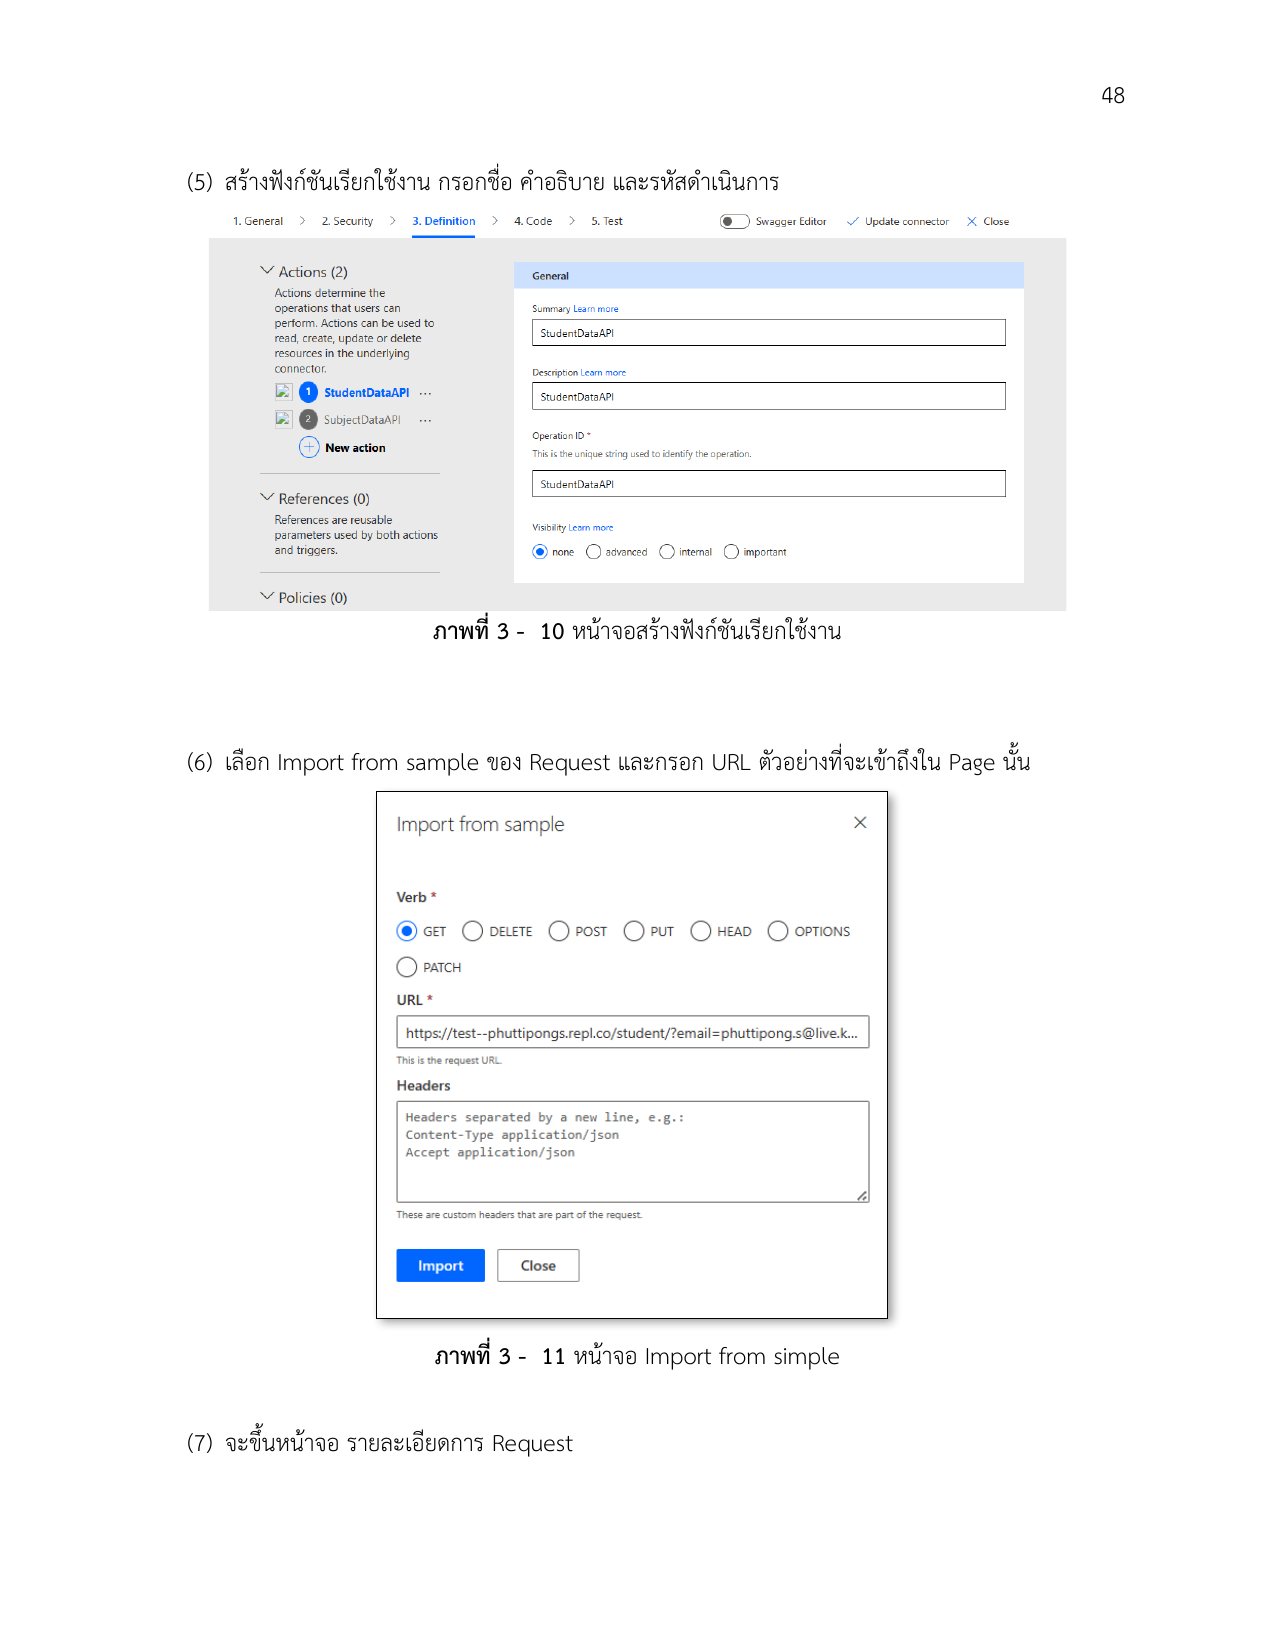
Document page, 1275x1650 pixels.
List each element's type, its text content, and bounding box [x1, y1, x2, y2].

picture [208, 206, 1067, 611]
list สร้างฟังก์ชันเรียกใช้งาน กรอกชื่อ คำอธิบาย และรหัสดำเนินการ [187, 162, 1125, 206]
list เลือก Import from sample ของ Request และกรอก URL ตัวอย่างที่จะเข้าถึงใน Page นั้น [187, 742, 1125, 786]
text ภาพที่ 3 - 10 หน้าจอสร้างฟังก์ชันเรียกใช้งาน [150, 611, 1125, 654]
text ภาพที่ 3 - 11 หน้าจอ Import from simple [150, 1336, 1125, 1379]
picture [377, 792, 887, 1318]
list จะขึ้นหน้าจอ รายละเอียดการ Request [187, 1423, 1125, 1467]
